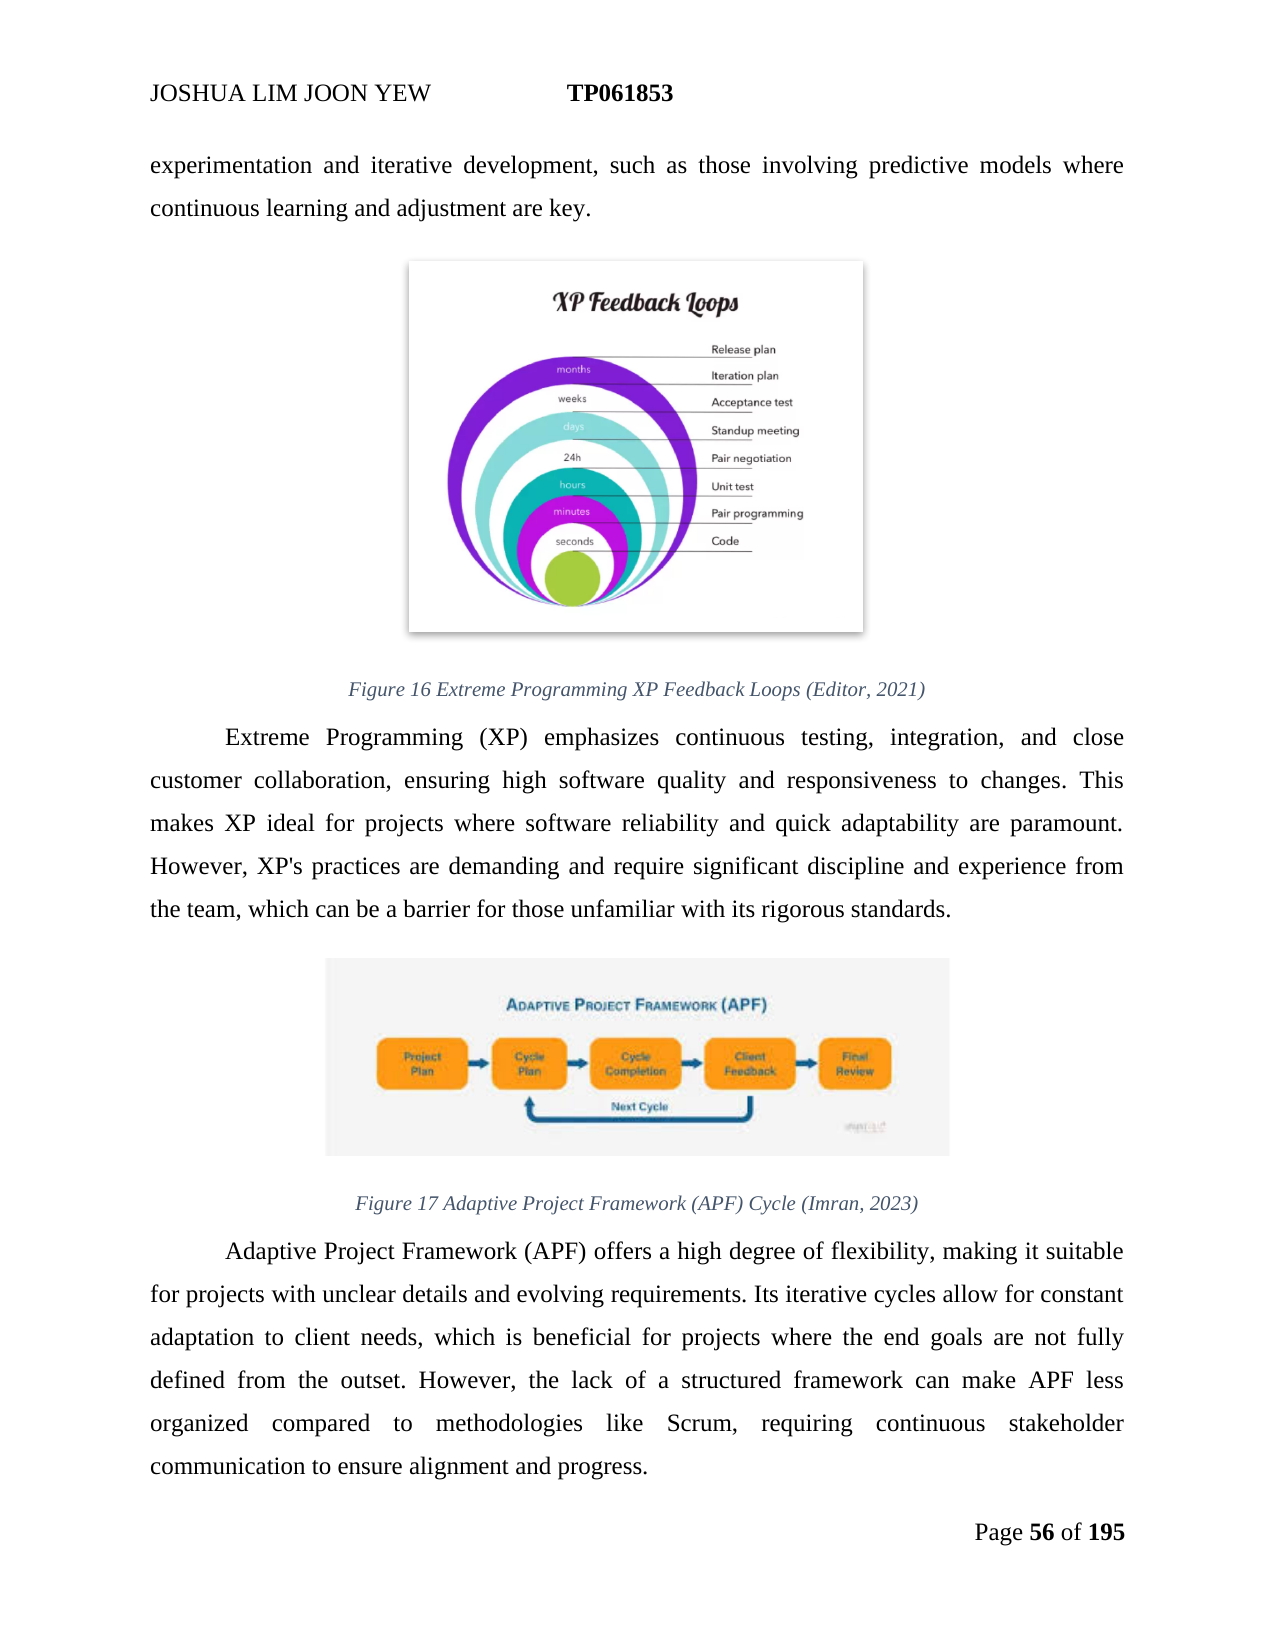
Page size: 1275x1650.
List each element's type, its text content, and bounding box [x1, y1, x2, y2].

text Adaptive Project Framework (APF) offers a high degree of flexibility, making it suitable for projects with unclear details and evolving requirements. Its iterative cycles allow for constant adaptation to client needs, which is beneficial for projects where the end goals are not fully defined from the outset. However, the lack of a structured framework can make APF less organized compared to methodologies like Scrum, requiring continuous stakeholder communication to ensure alignment and progress. [150, 1236, 1125, 1480]
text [150, 150, 1125, 222]
text Figure 17 Adaptive Project Framework (APF) Cycle [150, 1191, 1125, 1215]
picture [324, 958, 951, 1156]
picture [423, 276, 848, 618]
text Figure 16 Extreme Programming XP Feedback Loops [150, 677, 1125, 701]
text Extreme Programming (XP) emphasizes continuous testing, integration, and close customer collaboration, ensuring high software quality and responsiveness to changes. This makes XP ideal for projects where software reliability and quick adaptability are paramount. However, XP's practices are demanding and require significant discipline and experience from the team, which can be a barrier for those unfamiliar with its rigorous standards. [150, 722, 1125, 923]
